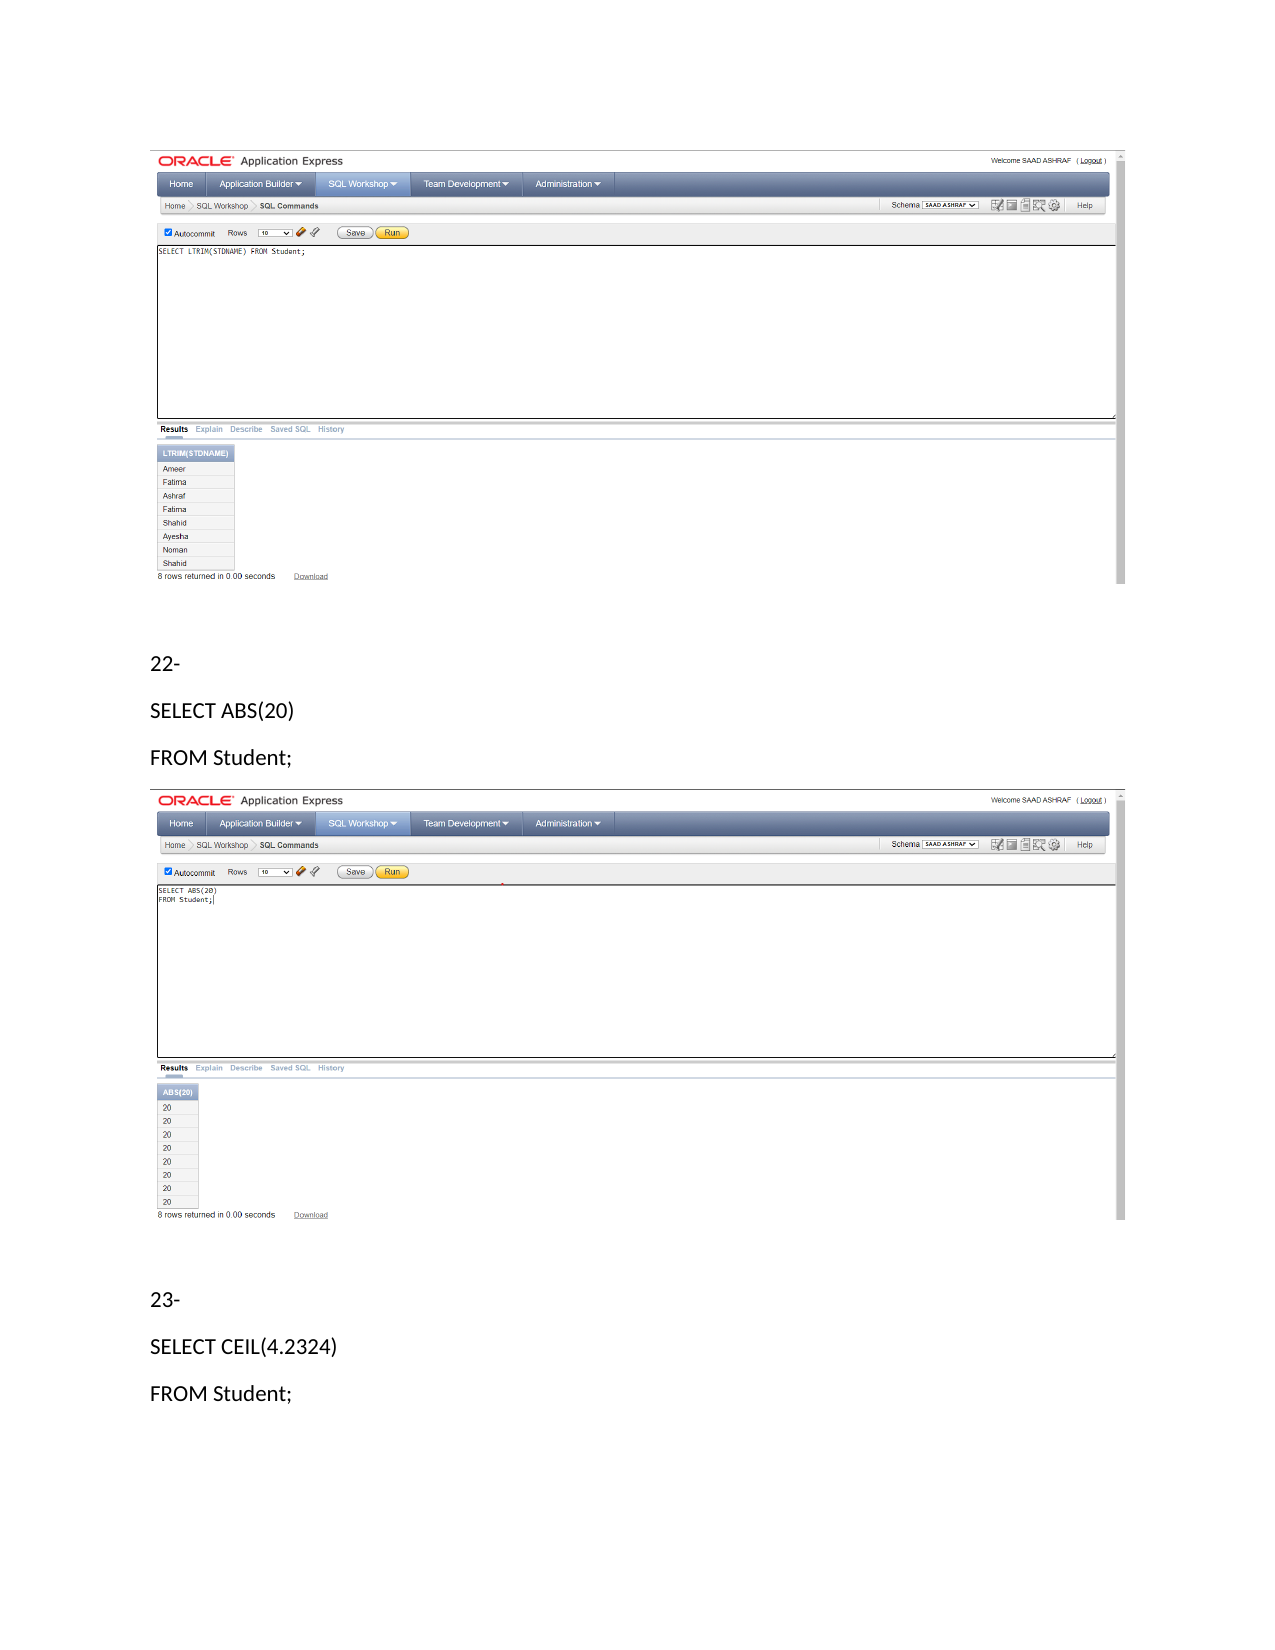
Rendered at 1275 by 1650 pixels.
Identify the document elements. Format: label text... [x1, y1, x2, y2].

text 23- [150, 1285, 1125, 1313]
text SELECT CEIL(4.2324) [150, 1332, 1125, 1360]
text FROM Student; [150, 743, 1125, 771]
picture [150, 150, 1125, 584]
text 22- [150, 649, 1125, 677]
text SELECT ABS(20) [150, 696, 1125, 724]
text FROM Student; [150, 1379, 1125, 1407]
picture [150, 789, 1125, 1220]
